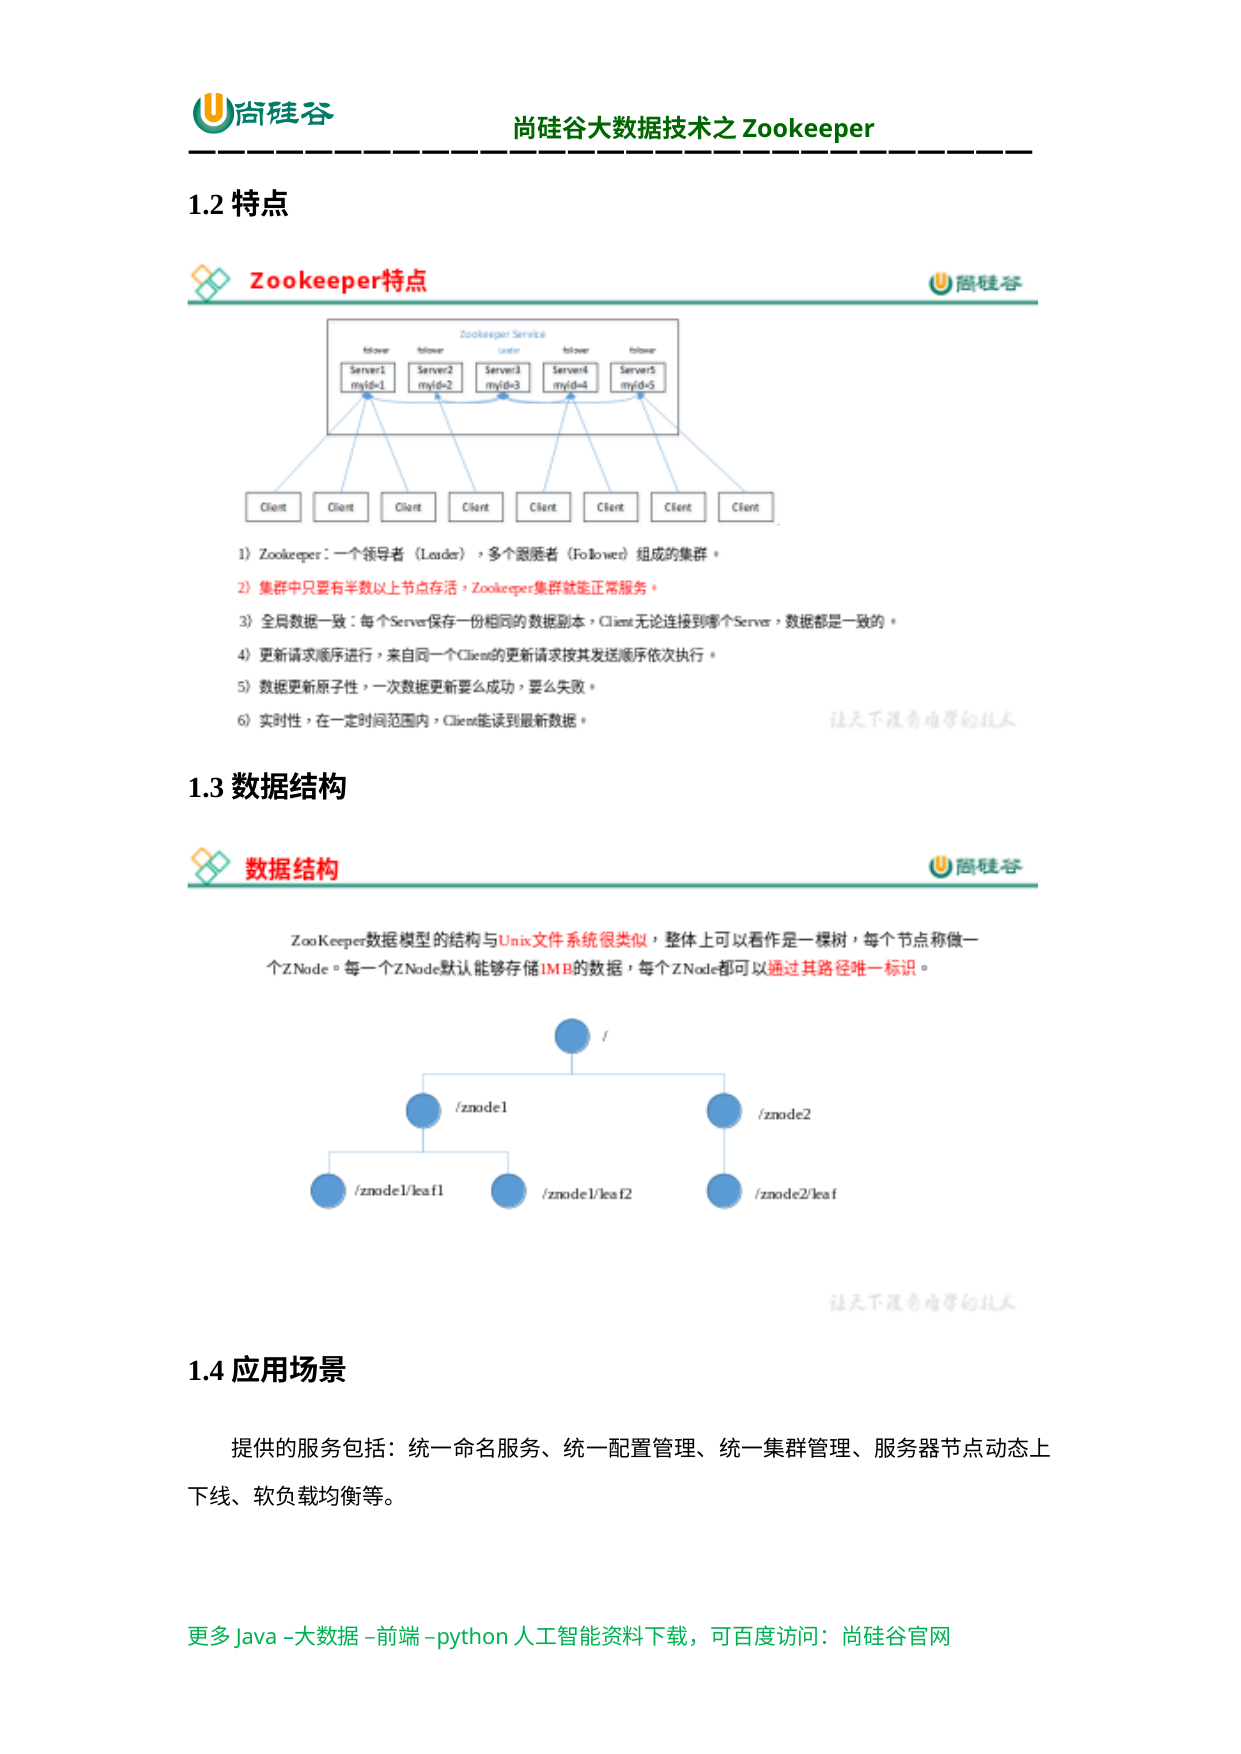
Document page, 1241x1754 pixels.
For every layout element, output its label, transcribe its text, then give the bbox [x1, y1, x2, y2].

subtitle 1.2 特点 [187, 169, 1053, 234]
subtitle 1.3 数据结构 [187, 752, 1053, 817]
picture [187, 88, 338, 138]
text 提供的服务包括：统一命名服务、统一配置管理、统一集群管理、服务器节点动态上下线、软负载均衡等。 [187, 1430, 1053, 1511]
subtitle 1.4 应用场景 [187, 1335, 1053, 1400]
